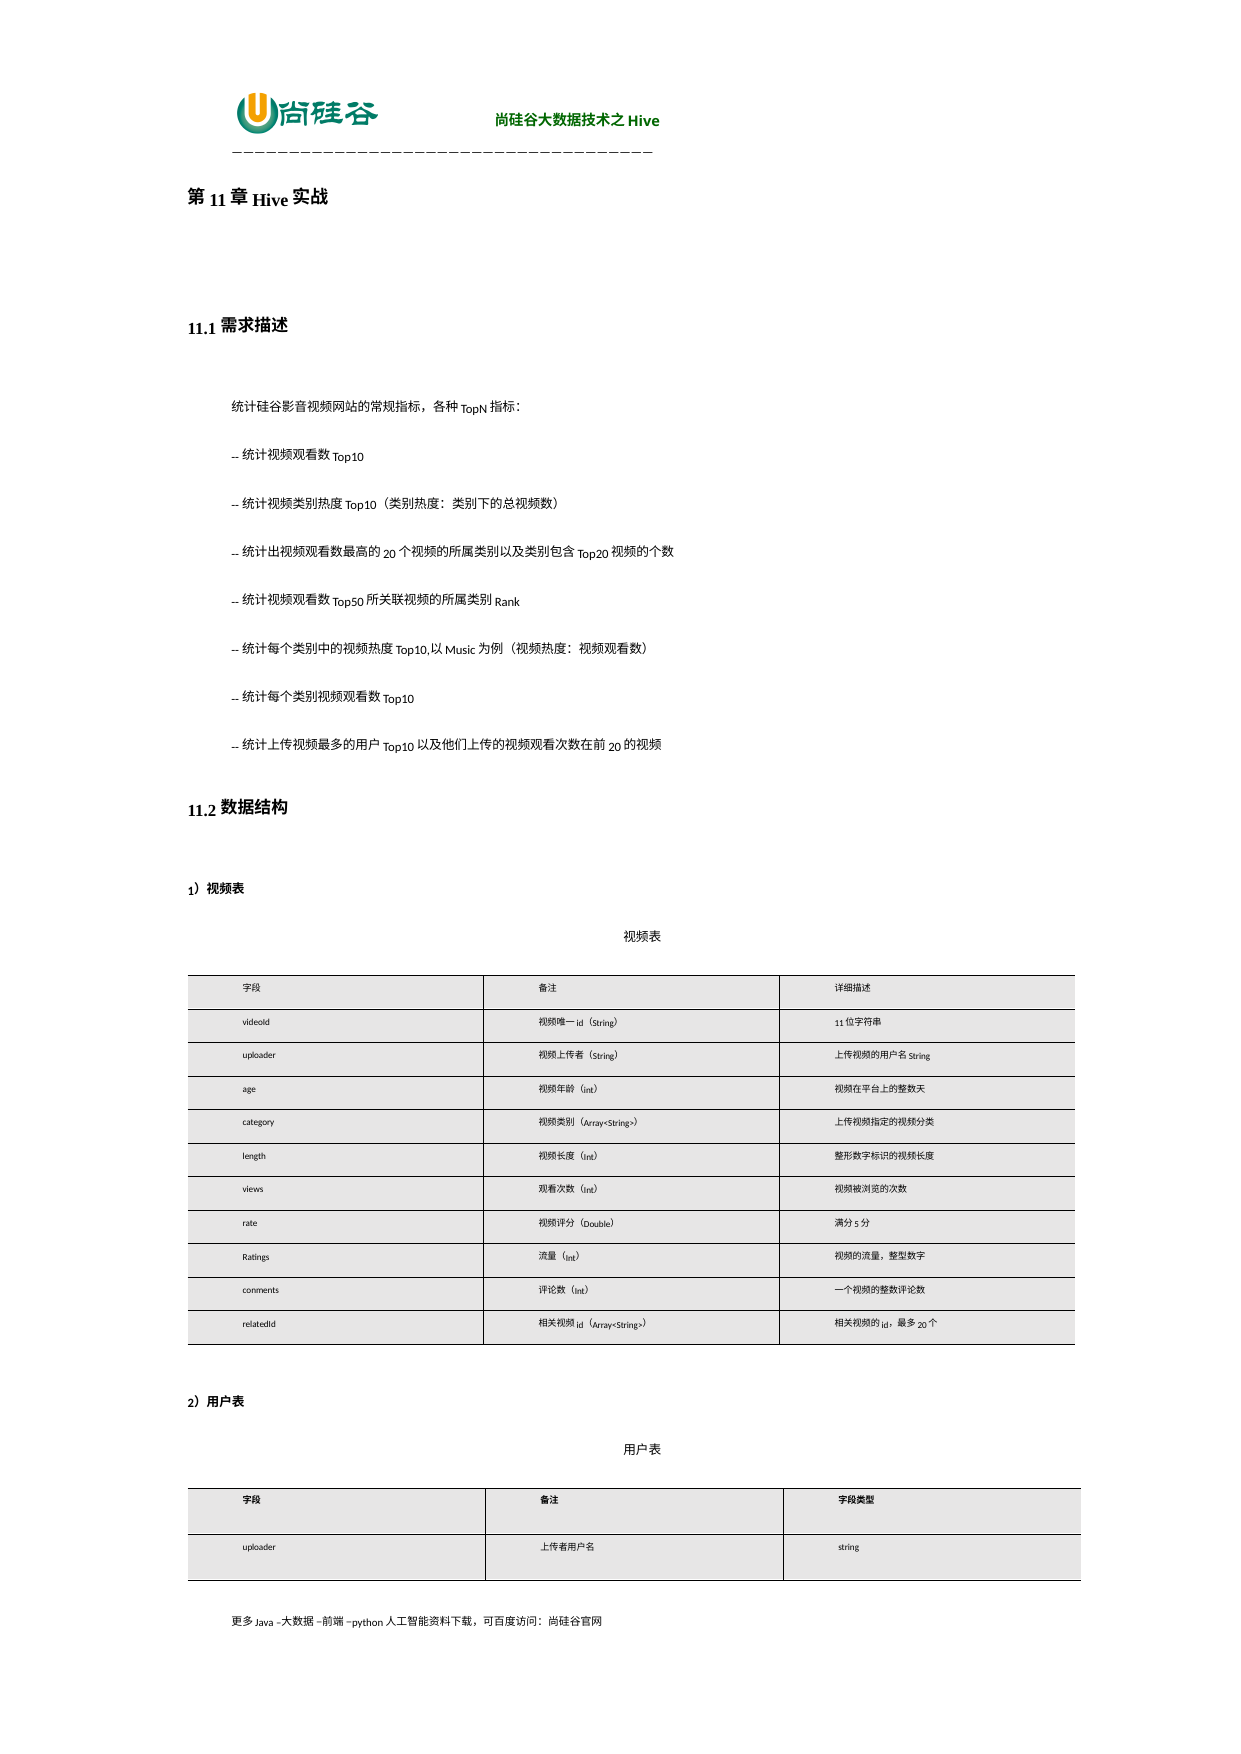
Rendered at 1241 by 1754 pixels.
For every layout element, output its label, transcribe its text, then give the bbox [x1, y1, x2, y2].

subtitle 第11章 Hive实战 [187, 172, 1053, 237]
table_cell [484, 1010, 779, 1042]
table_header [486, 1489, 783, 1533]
text 用户表 [187, 1439, 1053, 1472]
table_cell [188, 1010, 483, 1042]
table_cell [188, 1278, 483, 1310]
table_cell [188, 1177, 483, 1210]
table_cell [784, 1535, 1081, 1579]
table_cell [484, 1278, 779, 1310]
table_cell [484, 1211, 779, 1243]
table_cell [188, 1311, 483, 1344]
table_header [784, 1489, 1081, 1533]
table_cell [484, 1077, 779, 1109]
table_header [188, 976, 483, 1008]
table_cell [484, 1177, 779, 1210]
picture [231, 88, 382, 138]
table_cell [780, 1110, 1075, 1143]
text -- 统计视频类别热度Top10（类别热度：类别下的总视频数） [187, 493, 1053, 525]
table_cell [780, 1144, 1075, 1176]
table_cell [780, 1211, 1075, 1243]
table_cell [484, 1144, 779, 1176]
text -- 统计出视频观看数最高的20个视频的所属类别以及类别包含Top20视频的个数 [187, 541, 1053, 574]
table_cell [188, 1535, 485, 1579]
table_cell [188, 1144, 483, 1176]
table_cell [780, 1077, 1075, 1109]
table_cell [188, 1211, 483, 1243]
text 1）视频表 [187, 878, 1053, 911]
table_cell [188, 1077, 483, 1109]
text 视频表 [187, 927, 1053, 959]
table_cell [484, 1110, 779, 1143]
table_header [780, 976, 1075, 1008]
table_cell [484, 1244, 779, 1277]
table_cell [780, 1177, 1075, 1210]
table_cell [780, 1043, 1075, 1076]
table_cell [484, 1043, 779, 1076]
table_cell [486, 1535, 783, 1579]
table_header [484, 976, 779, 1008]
text -- 统计每个类别中的视频热度Top10,以Music为例（视频热度：视频观看数） [187, 638, 1053, 670]
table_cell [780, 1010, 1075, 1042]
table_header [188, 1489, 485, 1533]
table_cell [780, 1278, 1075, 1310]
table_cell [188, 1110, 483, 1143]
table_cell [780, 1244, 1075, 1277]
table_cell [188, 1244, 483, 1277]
text 统计硅谷影音视频网站的常规指标，各种TopN指标： [187, 396, 1053, 429]
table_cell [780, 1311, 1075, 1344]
text -- 统计上传视频最多的用户Top10以及他们上传的视频观看次数在前20的视频 [187, 734, 1053, 767]
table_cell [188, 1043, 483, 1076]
subtitle 11.2 数据结构 [187, 783, 1053, 848]
text -- 统计视频观看数Top50所关联视频的所属类别Rank [187, 589, 1053, 622]
text -- 统计每个类别视频观看数Top10 [187, 686, 1053, 719]
text -- 统计视频观看数Top10 [187, 444, 1053, 477]
subtitle 11.1 需求描述 [187, 301, 1053, 366]
text 2）用户表 [187, 1391, 1053, 1423]
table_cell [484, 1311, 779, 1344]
